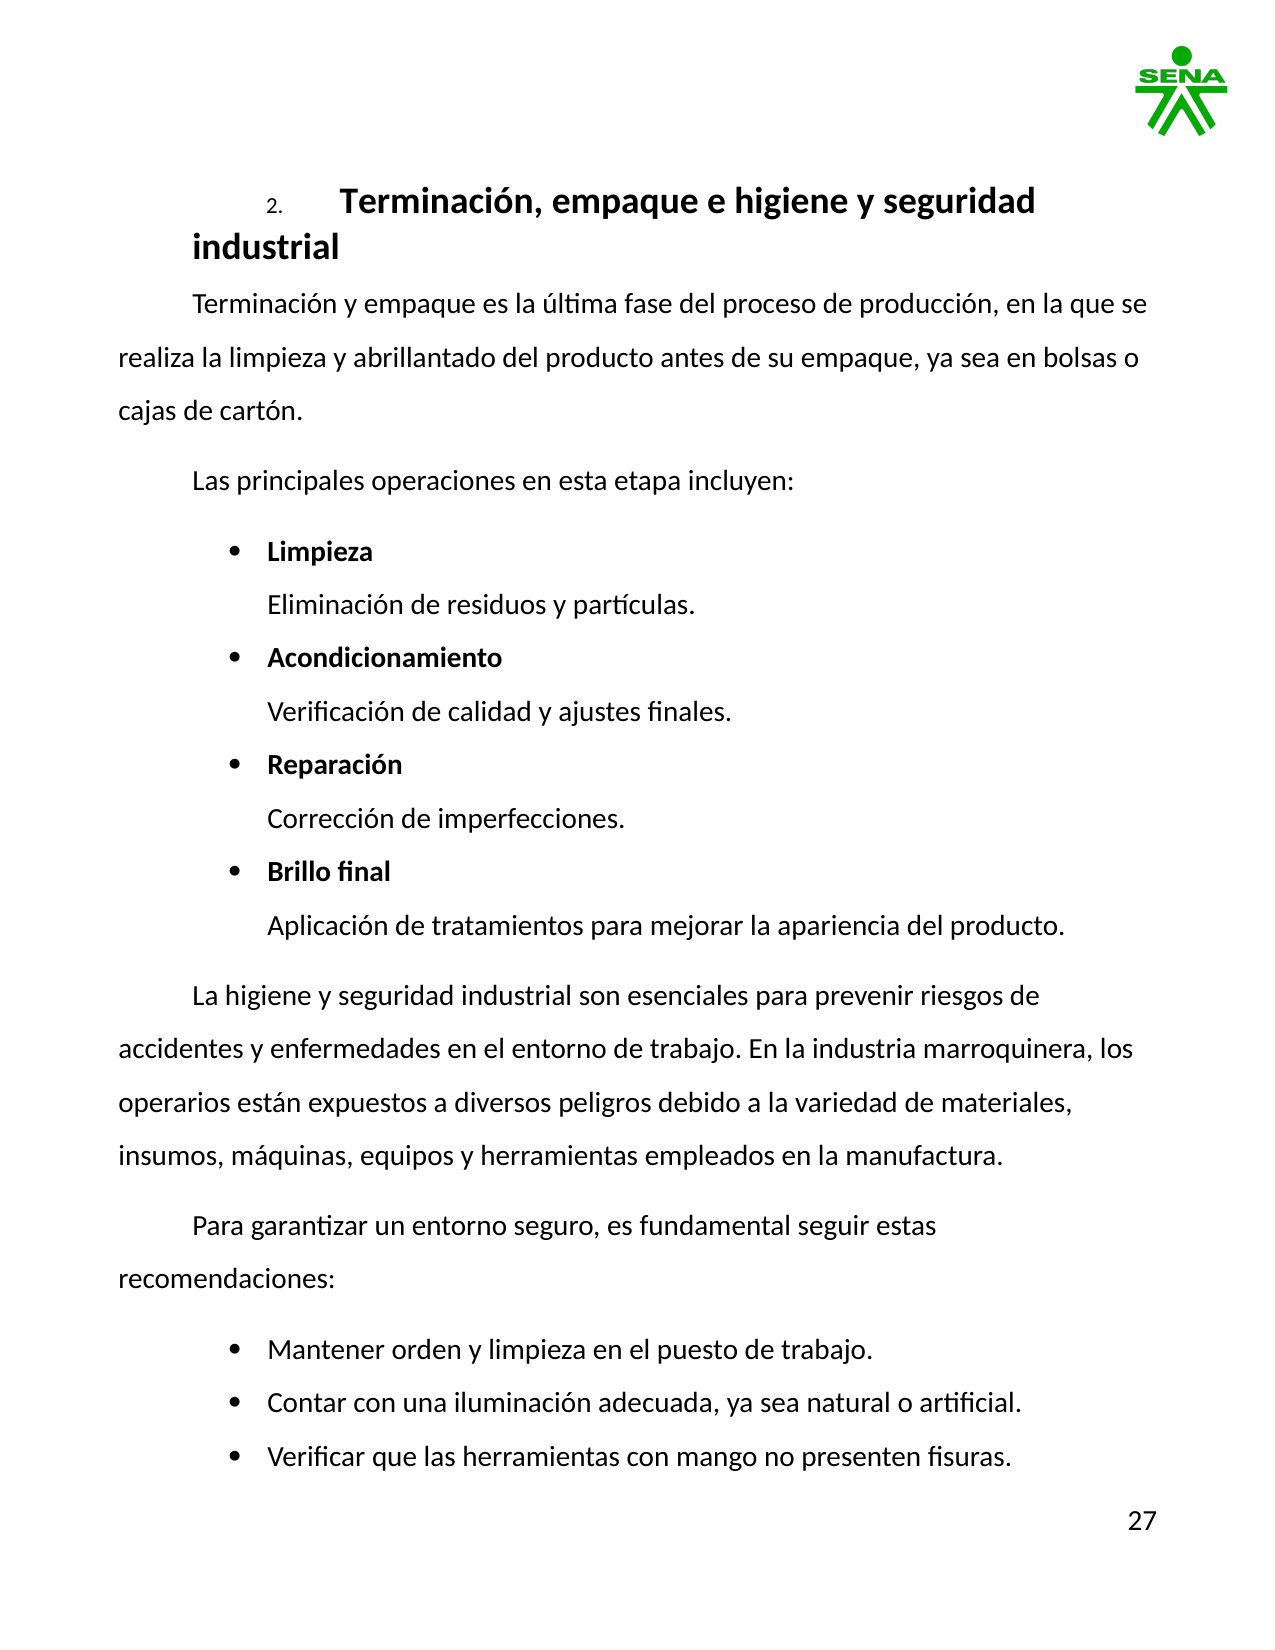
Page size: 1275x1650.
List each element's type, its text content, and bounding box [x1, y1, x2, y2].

list Limpieza Eliminación de residuos y partículas. [229, 533, 1157, 622]
subtitle Terminación, empaque e higiene y seguridad industrial [192, 177, 1157, 269]
text La higiene y seguridad industrial son esenciales para prevenir riesgos de accidentes y enfermedades en el entorno de trabajo. En la industria marroquinera, los operarios están expuestos a diversos peligros debido a la variedad de materiales, insumos, máquinas, equipos y herramientas empleados en la manufactura. [118, 977, 1157, 1173]
list Reparación Corrección de imperfecciones. [229, 746, 1157, 835]
text Para garantizar un entorno seguro, es fundamental seguir estas recomendaciones: [118, 1207, 1157, 1296]
text Las principales operaciones en esta etapa incluyen: [118, 462, 1157, 498]
list Verificar que las herramientas con mango no presenten fisuras. [229, 1438, 1157, 1473]
text Terminación y empaque es la última fase del proceso de producción, en la que se realiza la limpieza y abrillantado del producto antes de su empaque, ya sea en bolsas o cajas de cartón. [118, 286, 1157, 428]
picture [1135, 46, 1228, 136]
list Brillo final Aplicación de tratamientos para mejorar la apariencia del producto. [229, 853, 1157, 942]
list Contar con una iluminación adecuada, ya sea natural o artificial. [229, 1384, 1157, 1420]
list Acondicionamiento Verificación de calidad y ajustes finales. [229, 639, 1157, 728]
list Mantener orden y limpieza en el puesto de trabajo. [229, 1331, 1157, 1366]
